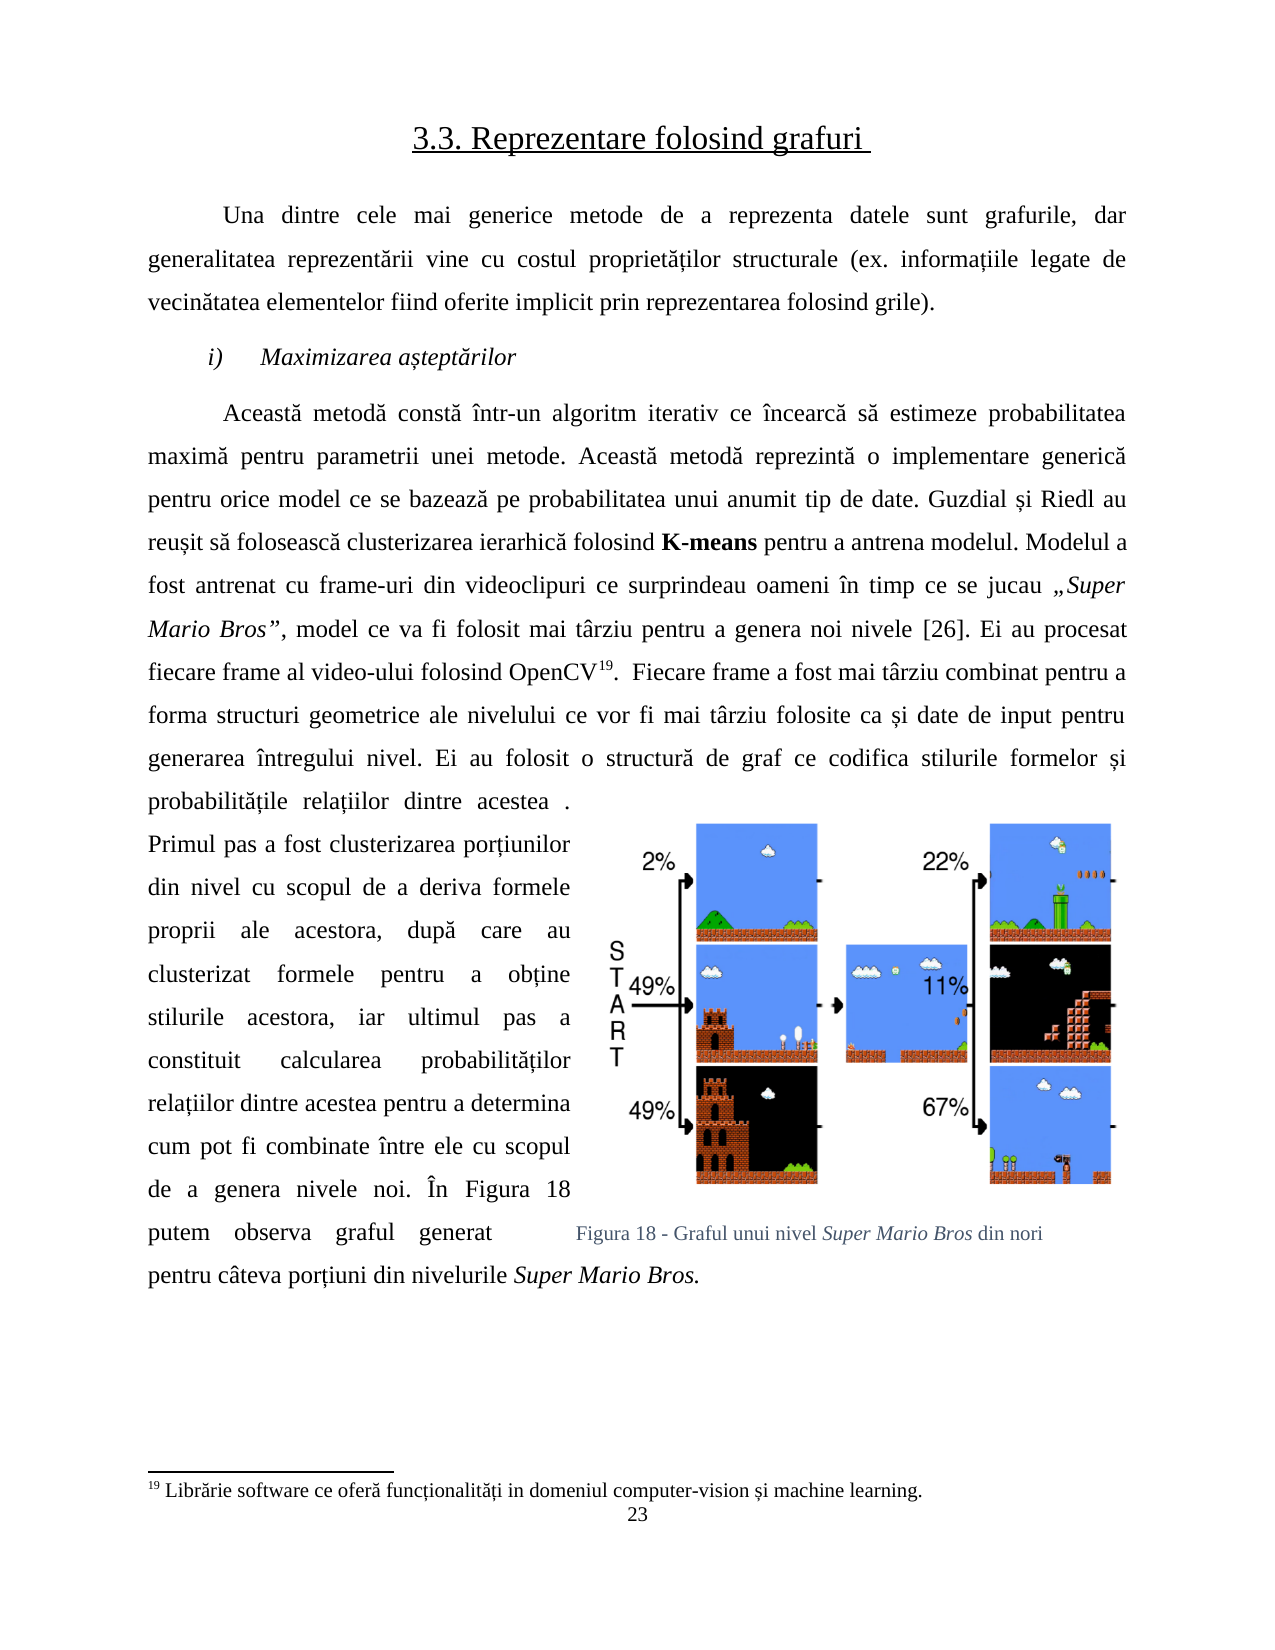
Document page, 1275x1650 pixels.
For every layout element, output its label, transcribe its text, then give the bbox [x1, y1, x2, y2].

text Una dintre cele mai generice metode de a reprezenta datele sunt grafurile, dar generalitatea reprezentării vine cu costul proprietăților structurale (ex. informațiile legate de vecinătatea elementelor fiind oferite implicit prin reprezentarea folosind grile). [148, 201, 1127, 316]
text 3.3. Reprezentare folosind grafuri [148, 118, 1127, 156]
list Maximizarea așteptărilor [223, 342, 1127, 371]
picture [589, 811, 1127, 1204]
text Această metodă constă într-un algoritm iterativ ce încearcă să estimeze probabilitatea maximă pentru parametrii unei metode. Această metodă reprezintă o implementare generică pentru orice model ce se bazează pe probabilitatea unui anumit tip de date. Guzdial și Riedl au reușit să folosească clusterizarea ierarhică folosind K-means pentru a antrena modelul. Modelul a fost antrenat cu frame-uri din videoclipuri ce surprindeau oameni în timp ce se jucau „Super Mario Bros”, model ce va fi folosit mai târziu pentru a genera noi nivele . Ei au procesat fiecare frame al video-ului folosind OpenCV. Fiecare frame a fost mai târziu combinat pentru a forma structuri geometrice ale nivelului ce vor fi mai târziu folosite ca și date de input pentru generarea întregului nivel. Ei au folosit o structură de graf ce codifica stilurile formelor și probabilitățile relațiilor dintre acestea . Primul pas a fost clusterizarea porțiunilor din nivel cu scopul de a deriva formele proprii ale acestora, după care au clusterizat formele pentru a obține stilurile acestora, iar ultimul pas a constituit calcularea probabilităților relațiilor dintre acestea pentru a determina cum pot fi combinate între ele cu scopul de a genera nivele noi. În Figura 18 putem observa graful generat pentru câteva porțiuni din nivelurile Super Mario Bros. [148, 398, 1127, 1289]
